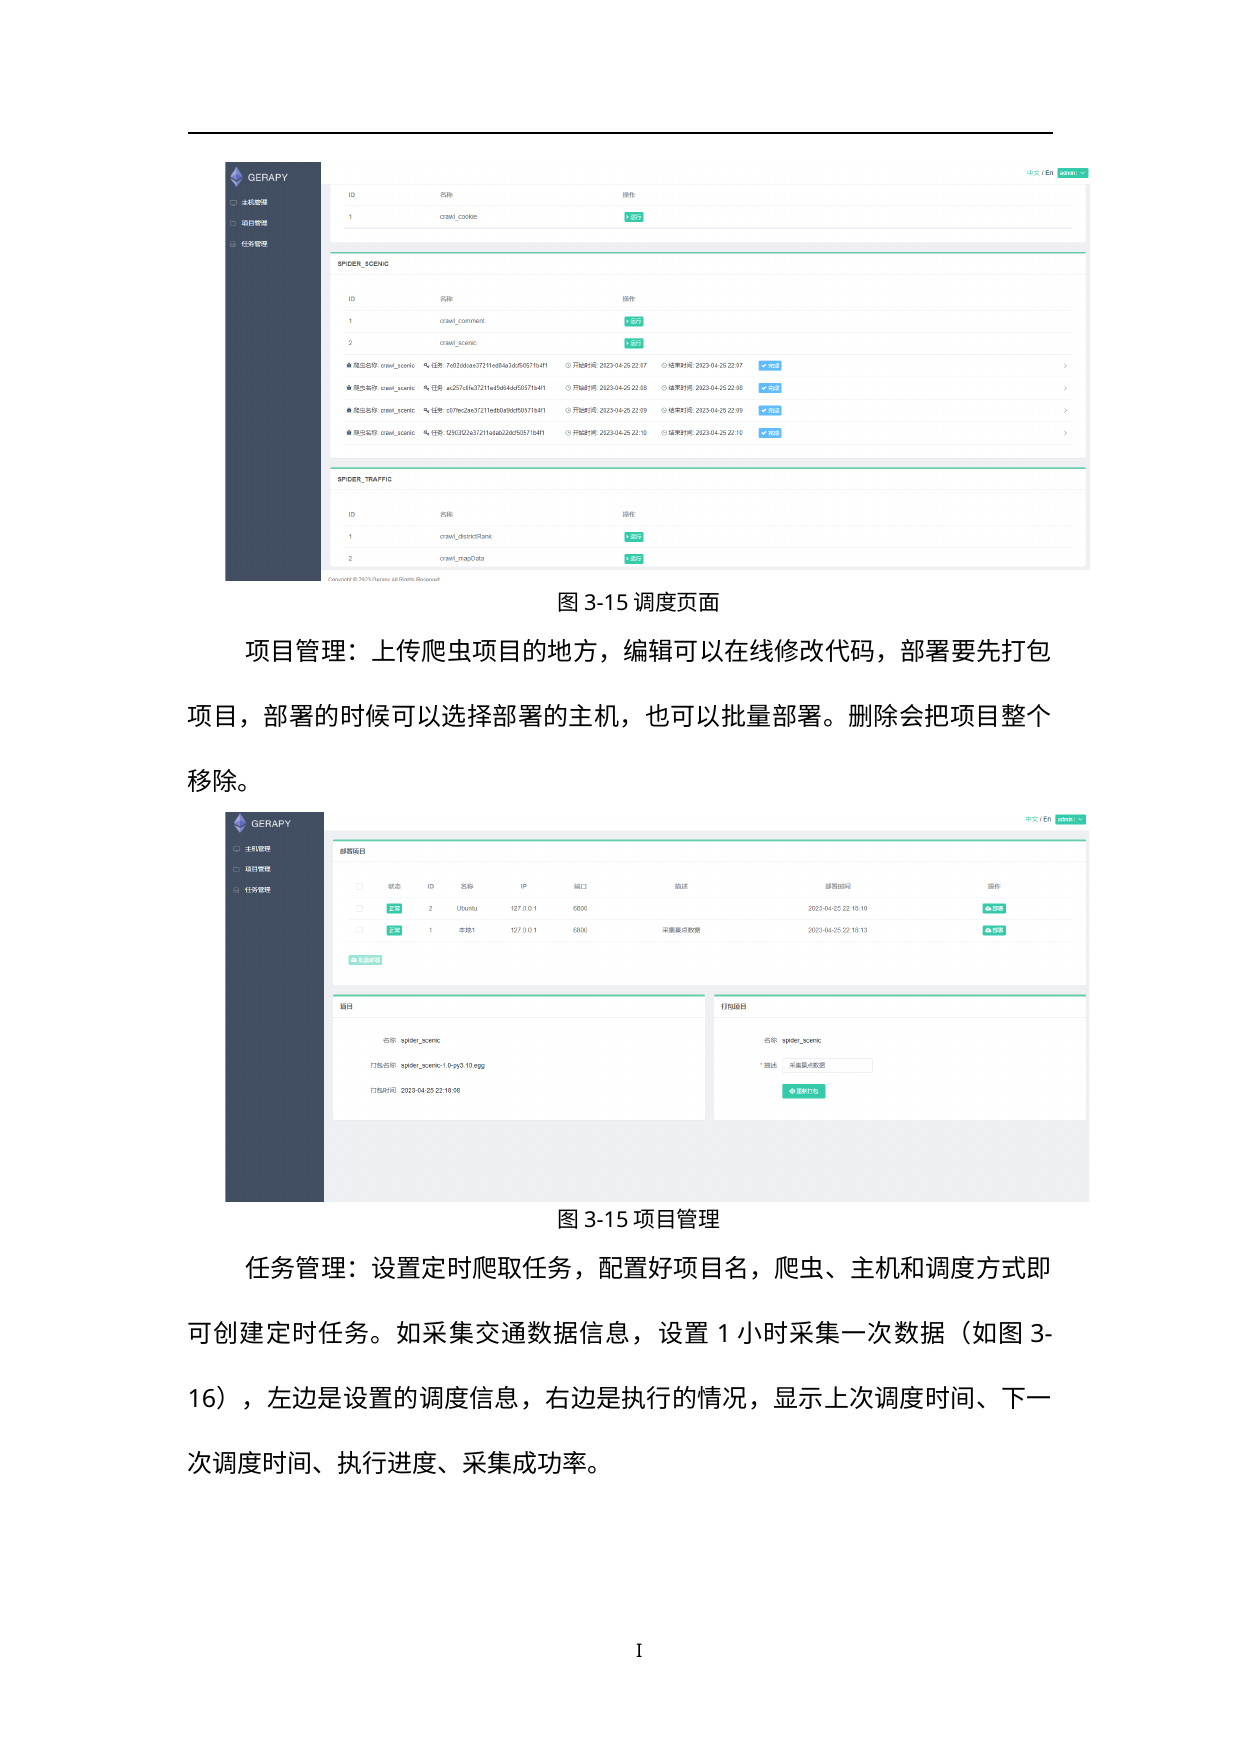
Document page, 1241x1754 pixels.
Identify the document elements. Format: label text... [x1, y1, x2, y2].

picture [225, 162, 1091, 581]
picture [225, 812, 1090, 1202]
text 项目管理：上传爬虫项目的地方，编辑可以在线修改代码，部署要先打包项目，部署的时候可以选择部署的主机，也可以批量部署。删除会把项目整个移除。 [187, 617, 1053, 812]
text 图3-15调度页面 [187, 584, 1053, 617]
text 任务管理：设置定时爬取任务，配置好项目名，爬虫、主机和调度方式即可创建定时任务。如采集交通数据信息，设置1小时采集一次数据（如图3-16），左边是设置的调度信息，右边是执行的情况，显示上次调度时间、下一次调度时间、执行进度、采集成功率。 [187, 1234, 1053, 1494]
text 图3-15项目管理 [187, 1202, 1053, 1234]
